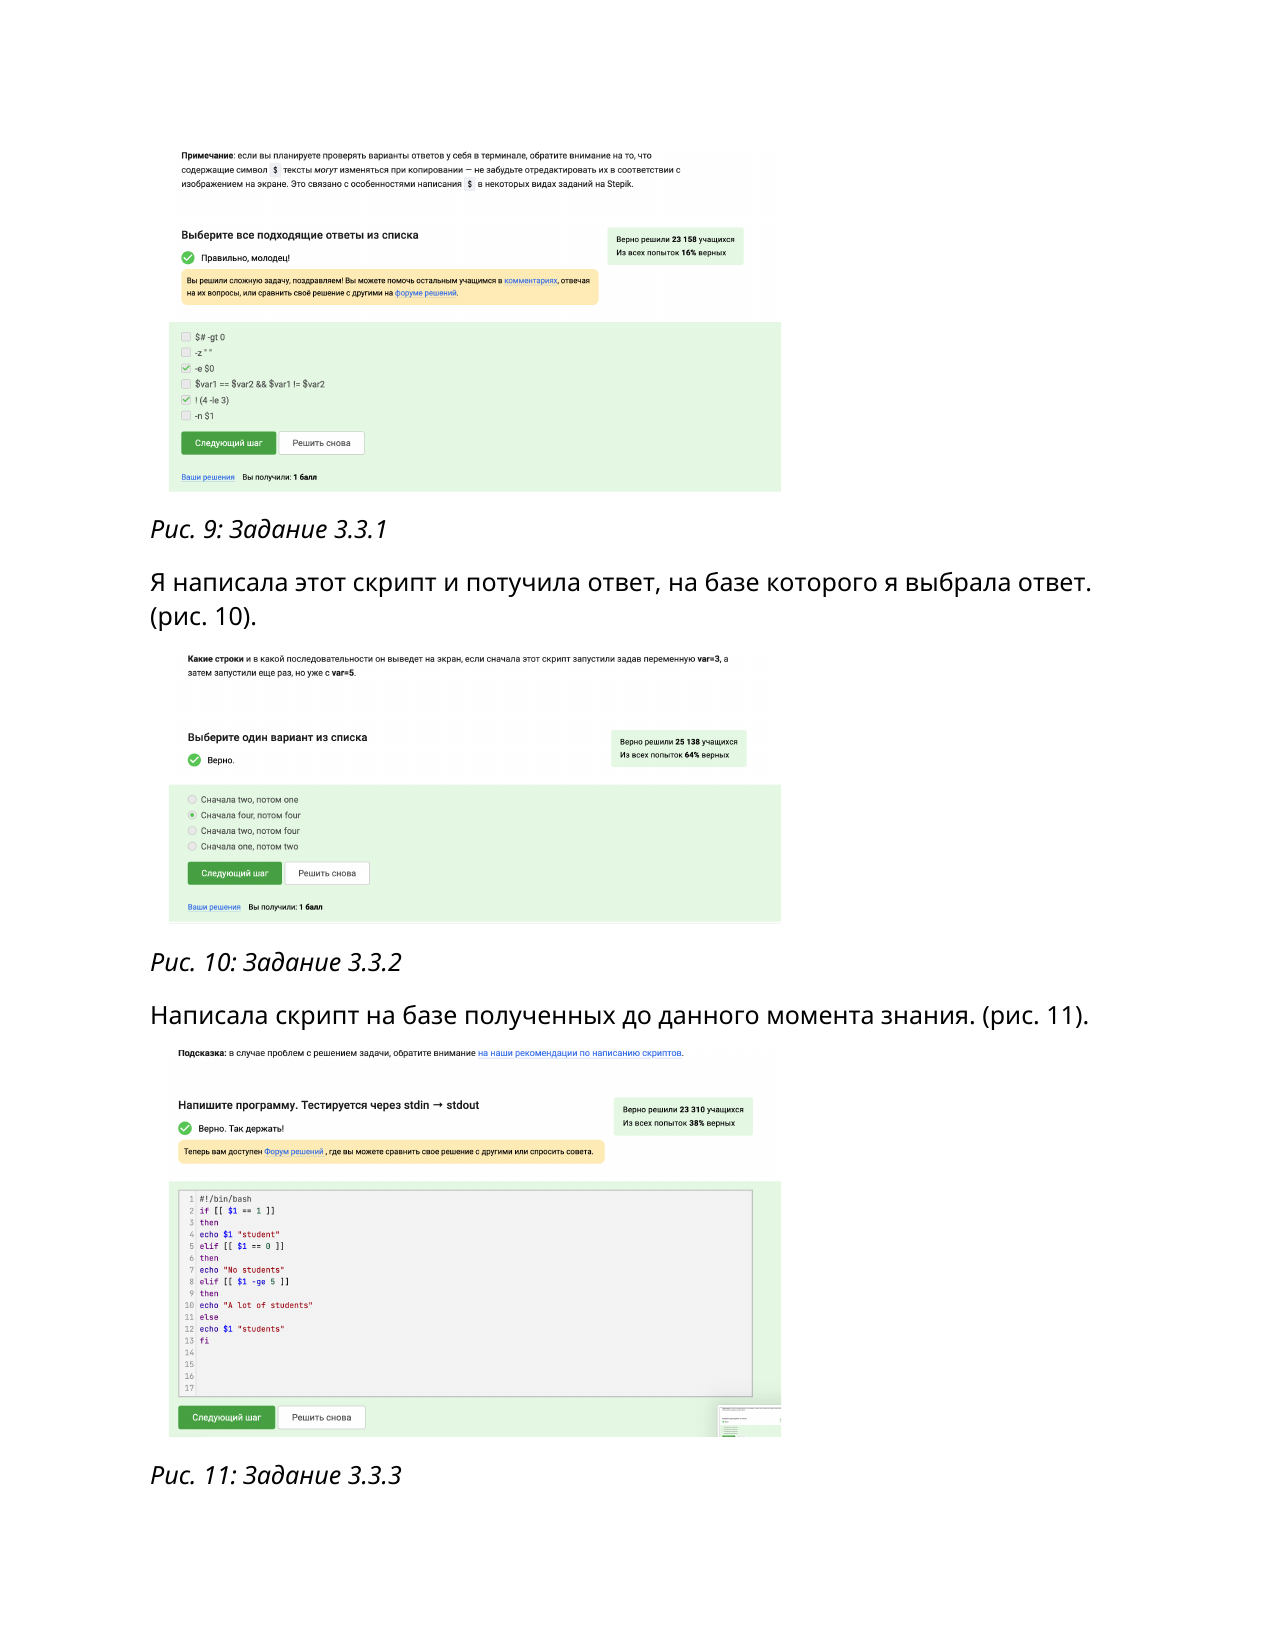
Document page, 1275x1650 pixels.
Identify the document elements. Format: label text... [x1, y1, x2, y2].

text Написала скрипт на базе полученных до данного момента знания. (рис. 11). [150, 998, 1125, 1032]
text Рис. 11: Задание 3.3.3 [150, 1457, 1125, 1491]
picture [168, 1050, 782, 1437]
picture [168, 651, 782, 924]
text Рис. 9: Задание 3.3.1 [150, 512, 1125, 546]
text Я написала этот скрипт и потучила ответ, на базе которого я выбрала ответ.(рис. 10). [150, 565, 1125, 633]
picture [168, 150, 782, 492]
text Рис. 10: Задание 3.3.2 [150, 945, 1125, 979]
